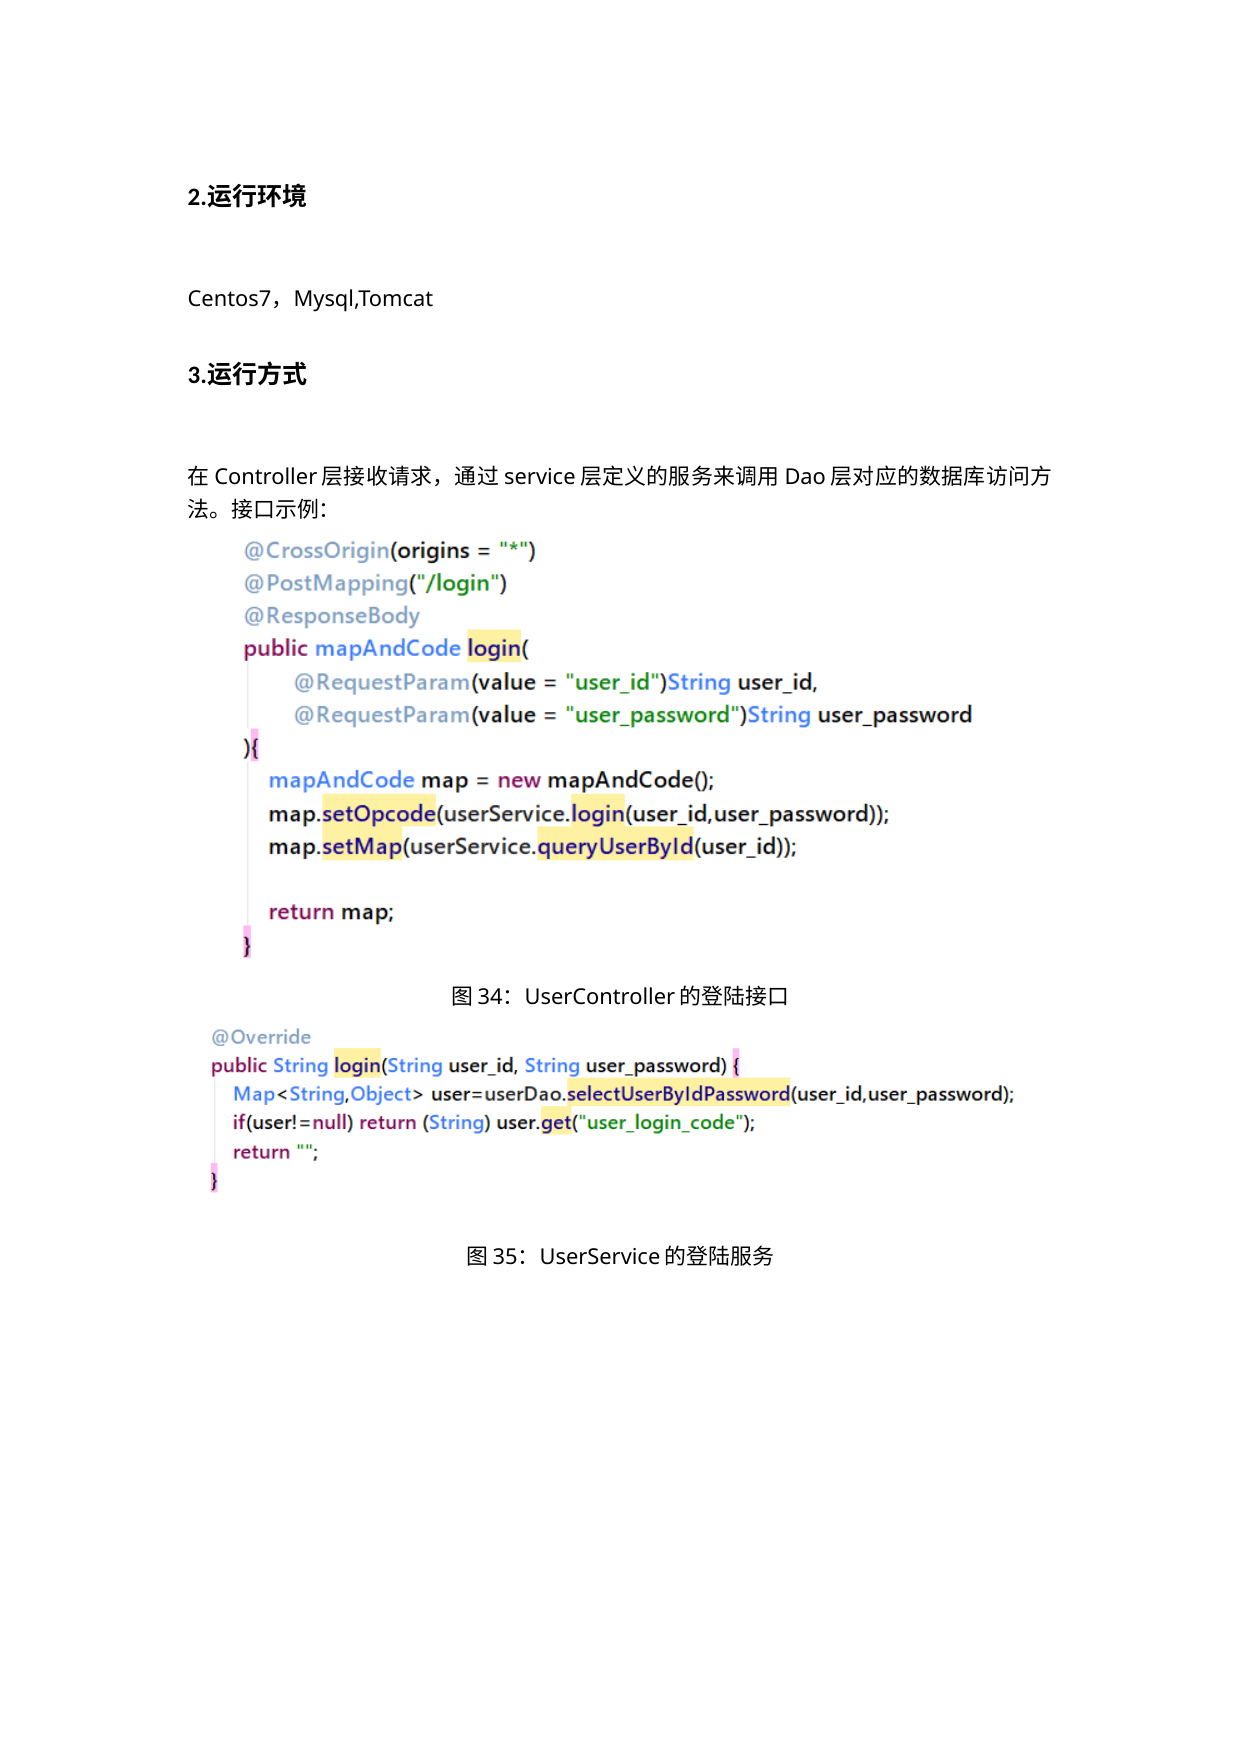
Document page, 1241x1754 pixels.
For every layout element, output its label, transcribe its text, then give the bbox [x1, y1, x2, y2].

picture [187, 1011, 1053, 1210]
picture [226, 523, 1014, 967]
subtitle 2.运行环境 [187, 162, 1053, 227]
text Centos7，Mysql,Tomcat [187, 281, 1053, 313]
text 图34：UserController的登陆接口 [187, 979, 1053, 1011]
text 在Controller层接收请求，通过service层定义的服务来调用Dao层对应的数据库访问方法。接口示例： [187, 459, 1053, 524]
text 图35：UserService的登陆服务 [187, 1239, 1053, 1271]
subtitle 3.运行方式 [187, 340, 1053, 405]
